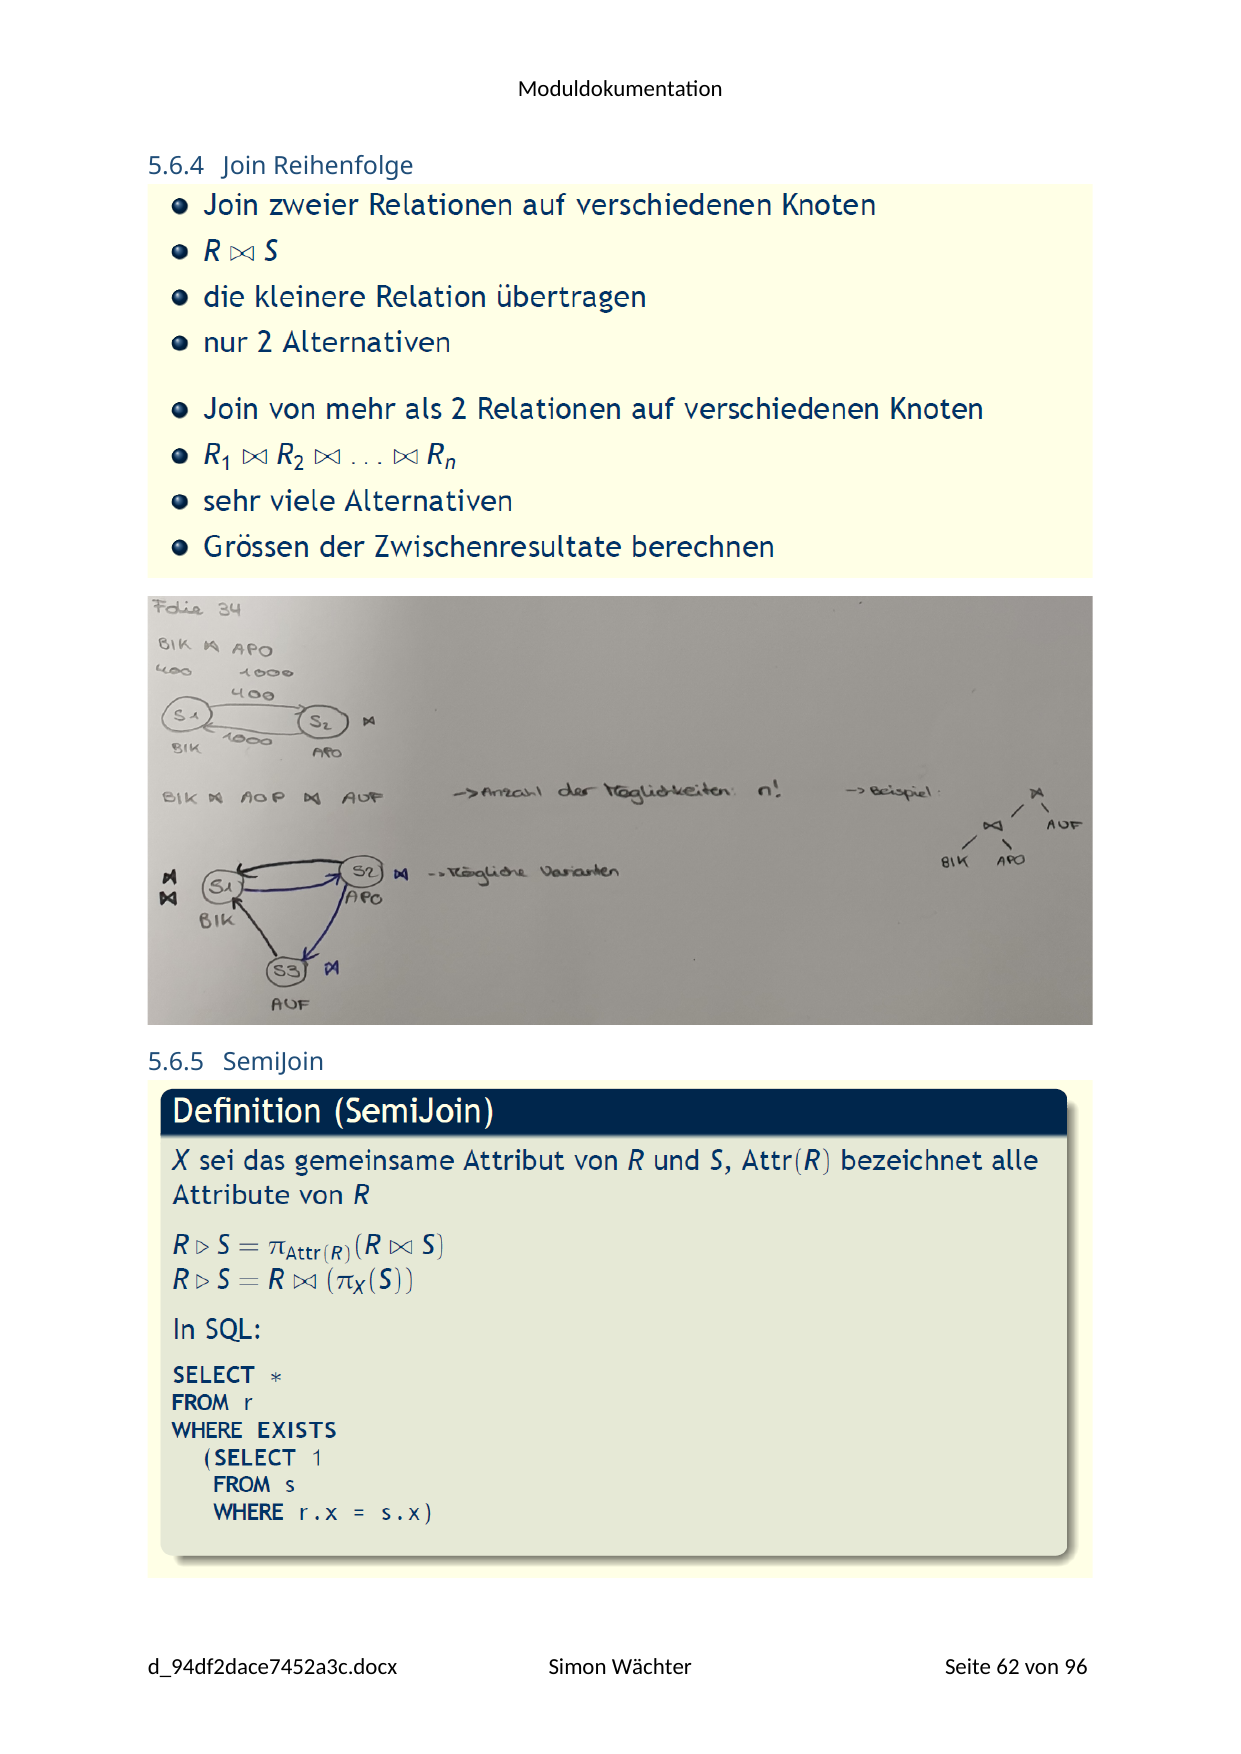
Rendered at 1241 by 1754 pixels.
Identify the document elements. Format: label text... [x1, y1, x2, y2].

picture [147, 1080, 1093, 1578]
subtitle SemiJoin [148, 1043, 1093, 1077]
picture [147, 184, 1093, 578]
subtitle Join Reihenfolge [148, 148, 1093, 182]
picture [147, 596, 1093, 1025]
